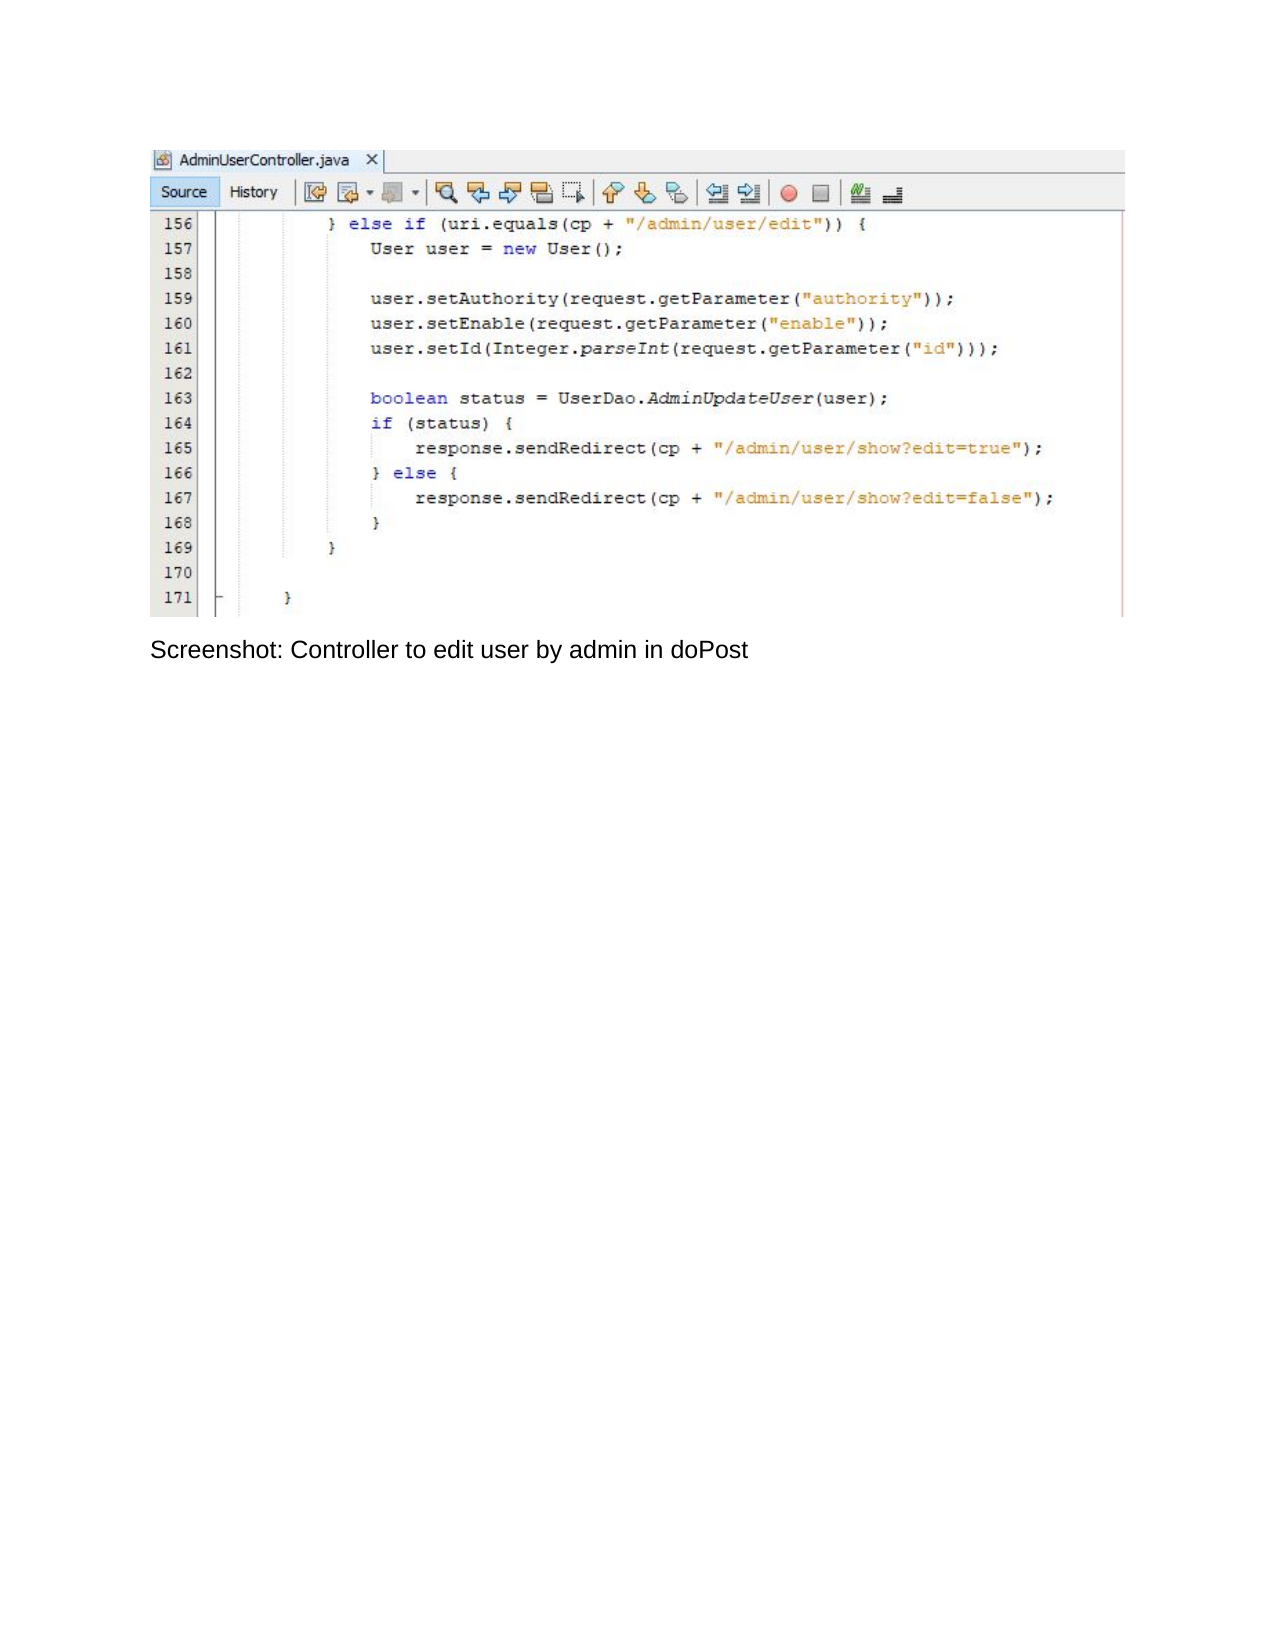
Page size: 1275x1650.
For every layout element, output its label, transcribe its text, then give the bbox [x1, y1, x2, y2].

picture [150, 150, 1125, 617]
text Screenshot: Controller to edit user by admin in doPost [150, 635, 1125, 664]
